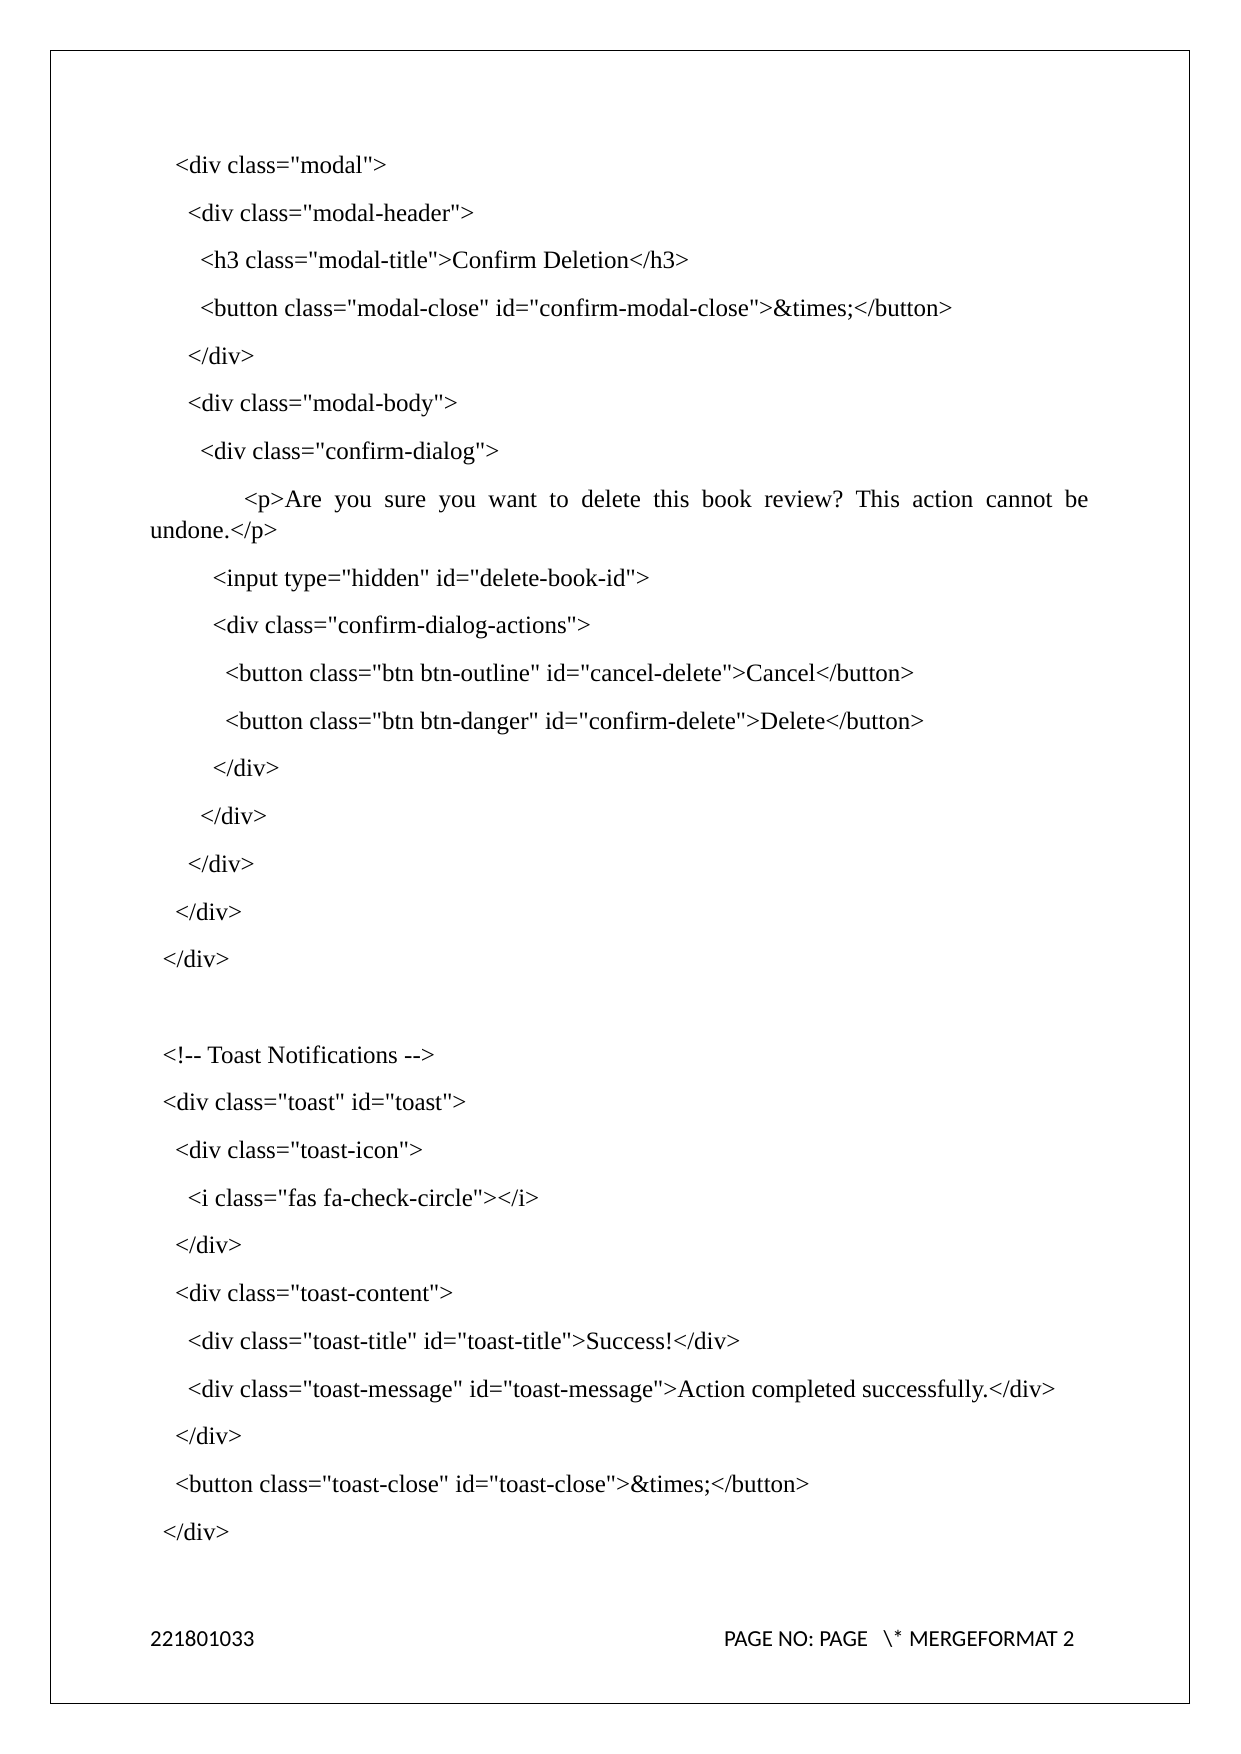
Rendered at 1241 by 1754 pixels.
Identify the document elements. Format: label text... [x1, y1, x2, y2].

text <div class="toast-title" id="toast-title">Success!</div> [150, 1326, 1090, 1355]
text <i class="fas fa-check-circle"></i> [150, 1183, 1090, 1212]
text <button class="btn btn-outline" id="cancel-delete">Cancel</button> [150, 658, 1090, 687]
text <!-- Toast Notifications --> [150, 1040, 1090, 1068]
text <input type="hidden" id="delete-book-id"> [150, 563, 1090, 591]
text </div> [150, 1231, 1090, 1259]
text <p>Are you sure you want to delete this book review? This action cannot be undone.</p> [150, 484, 1090, 544]
text </div> [150, 849, 1090, 878]
text <div class="toast-icon"> [150, 1135, 1090, 1164]
text <div class="modal-header"> [150, 198, 1090, 226]
text <button class="toast-close" id="toast-close">&times;</button> [150, 1469, 1090, 1498]
text <button class="btn btn-danger" id="confirm-delete">Delete</button> [150, 706, 1090, 734]
text </div> [150, 944, 1090, 973]
text <div class="toast-content"> [150, 1278, 1090, 1307]
text </div> [150, 753, 1090, 782]
text <div class="modal-body"> [150, 388, 1090, 417]
text <div class="modal"> [150, 150, 1090, 179]
text <h3 class="modal-title">Confirm Deletion</h3> [150, 245, 1090, 274]
text <div class="toast-message" id="toast-message">Action completed successfully.</div> [150, 1374, 1090, 1402]
text <div class="confirm-dialog"> [150, 436, 1090, 465]
text <div class="toast" id="toast"> [150, 1087, 1090, 1116]
text </div> [150, 1421, 1090, 1450]
text </div> [150, 1517, 1090, 1546]
text <div class="confirm-dialog-actions"> [150, 610, 1090, 639]
text </div> [150, 897, 1090, 925]
text <button class="modal-close" id="confirm-modal-close">&times;</button> [150, 293, 1090, 322]
text </div> [150, 341, 1090, 369]
text </div> [150, 801, 1090, 830]
